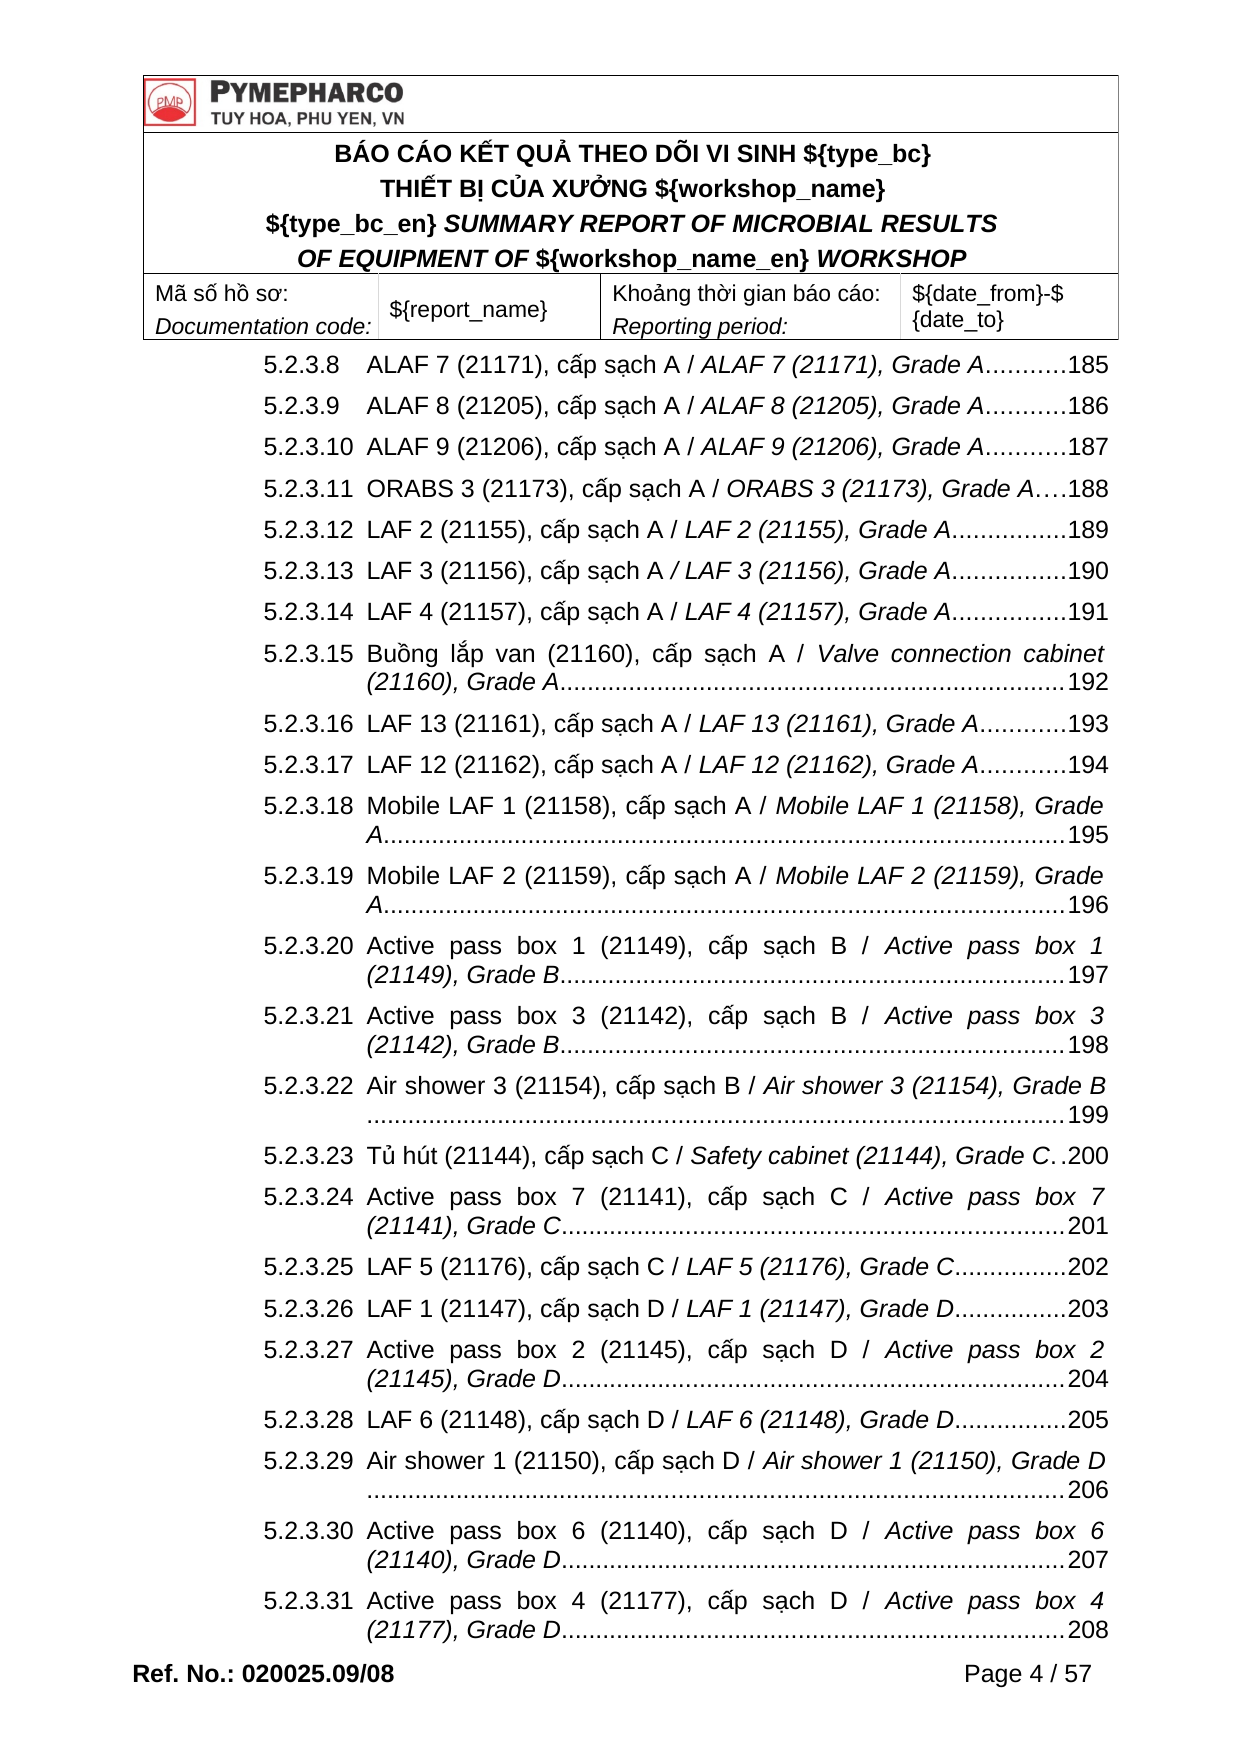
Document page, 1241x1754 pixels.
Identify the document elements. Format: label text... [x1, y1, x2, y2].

text 5.2.3.9 ALAF 8 (21205), cấp sạch A / ALAF 8 (21205), Grade A 186 [263, 391, 1119, 420]
text 5.2.3.29 Air shower 1 (21150), cấp sạch D / Air shower 1 (21150), Grade D 206 [263, 1446, 1107, 1503]
text 5.2.3.28 LAF 6 (21148), cấp sạch D / LAF 6 (21148), Grade D 205 [263, 1405, 1119, 1433]
text 5.2.3.15 Buồng lắp van (21160), cấp sạch A / Valve connection cabinet (21160), Grade A 192 [263, 638, 1107, 696]
text 5.2.3.10 ALAF 9 (21206), cấp sạch A / ALAF 9 (21206), Grade A 187 [263, 432, 1119, 461]
text 5.2.3.31 Active pass box 4 (21177), cấp sạch D / Active pass box 4 (21177), Grade D 208 [263, 1586, 1107, 1643]
text 5.2.3.26 LAF 1 (21147), cấp sạch D / LAF 1 (21147), Grade D 203 [263, 1293, 1119, 1322]
text 5.2.3.13 LAF 3 (21156), cấp sạch A / LAF 3 (21156), Grade A 190 [263, 556, 1119, 585]
text 5.2.3.21 Active pass box 3 (21142), cấp sạch B / Active pass box 3 (21142), Grade B 198 [263, 1001, 1107, 1058]
text 5.2.3.19 Mobile LAF 2 (21159), cấp sạch A / Mobile LAF 2 (21159), Grade A 196 [263, 861, 1107, 918]
text 5.2.3.14 LAF 4 (21157), cấp sạch A / LAF 4 (21157), Grade A 191 [263, 597, 1119, 626]
text 5.2.3.12 LAF 2 (21155), cấp sạch A / LAF 2 (21155), Grade A 189 [263, 515, 1119, 543]
text 5.2.3.17 LAF 12 (21162), cấp sạch A / LAF 12 (21162), Grade A 194 [263, 750, 1119, 778]
text 5.2.3.25 LAF 5 (21176), cấp sạch C / LAF 5 (21176), Grade C 202 [263, 1252, 1119, 1281]
text 5.2.3.27 Active pass box 2 (21145), cấp sạch D / Active pass box 2 (21145), Grade D 204 [263, 1335, 1107, 1392]
text 5.2.3.22 Air shower 3 (21154), cấp sạch B / Air shower 3 (21154), Grade B 199 [263, 1071, 1107, 1128]
text 5.2.3.11 ORABS 3 (21173), cấp sạch A / ORABS 3 (21173), Grade A 188 [263, 473, 1119, 502]
text 5.2.3.23 Tủ hút (21144), cấp sạch C / Safety cabinet (21144), Grade C 200 [263, 1141, 1119, 1170]
text 5.2.3.24 Active pass box 7 (21141), cấp sạch C / Active pass box 7 (21141), Grade C 201 [263, 1182, 1107, 1240]
text 5.2.3.8 ALAF 7 (21171), cấp sạch A / ALAF 7 (21171), Grade A 185 [263, 350, 1119, 378]
picture [144, 78, 404, 127]
text 5.2.3.16 LAF 13 (21161), cấp sạch A / LAF 13 (21161), Grade A 193 [263, 708, 1119, 737]
text 5.2.3.30 Active pass box 6 (21140), cấp sạch D / Active pass box 6 (21140), Grade D 207 [263, 1516, 1107, 1573]
text 5.2.3.20 Active pass box 1 (21149), cấp sạch B / Active pass box 1 (21149), Grade B 197 [263, 931, 1107, 988]
text 5.2.3.18 Mobile LAF 1 (21158), cấp sạch A / Mobile LAF 1 (21158), Grade A 195 [263, 791, 1107, 848]
